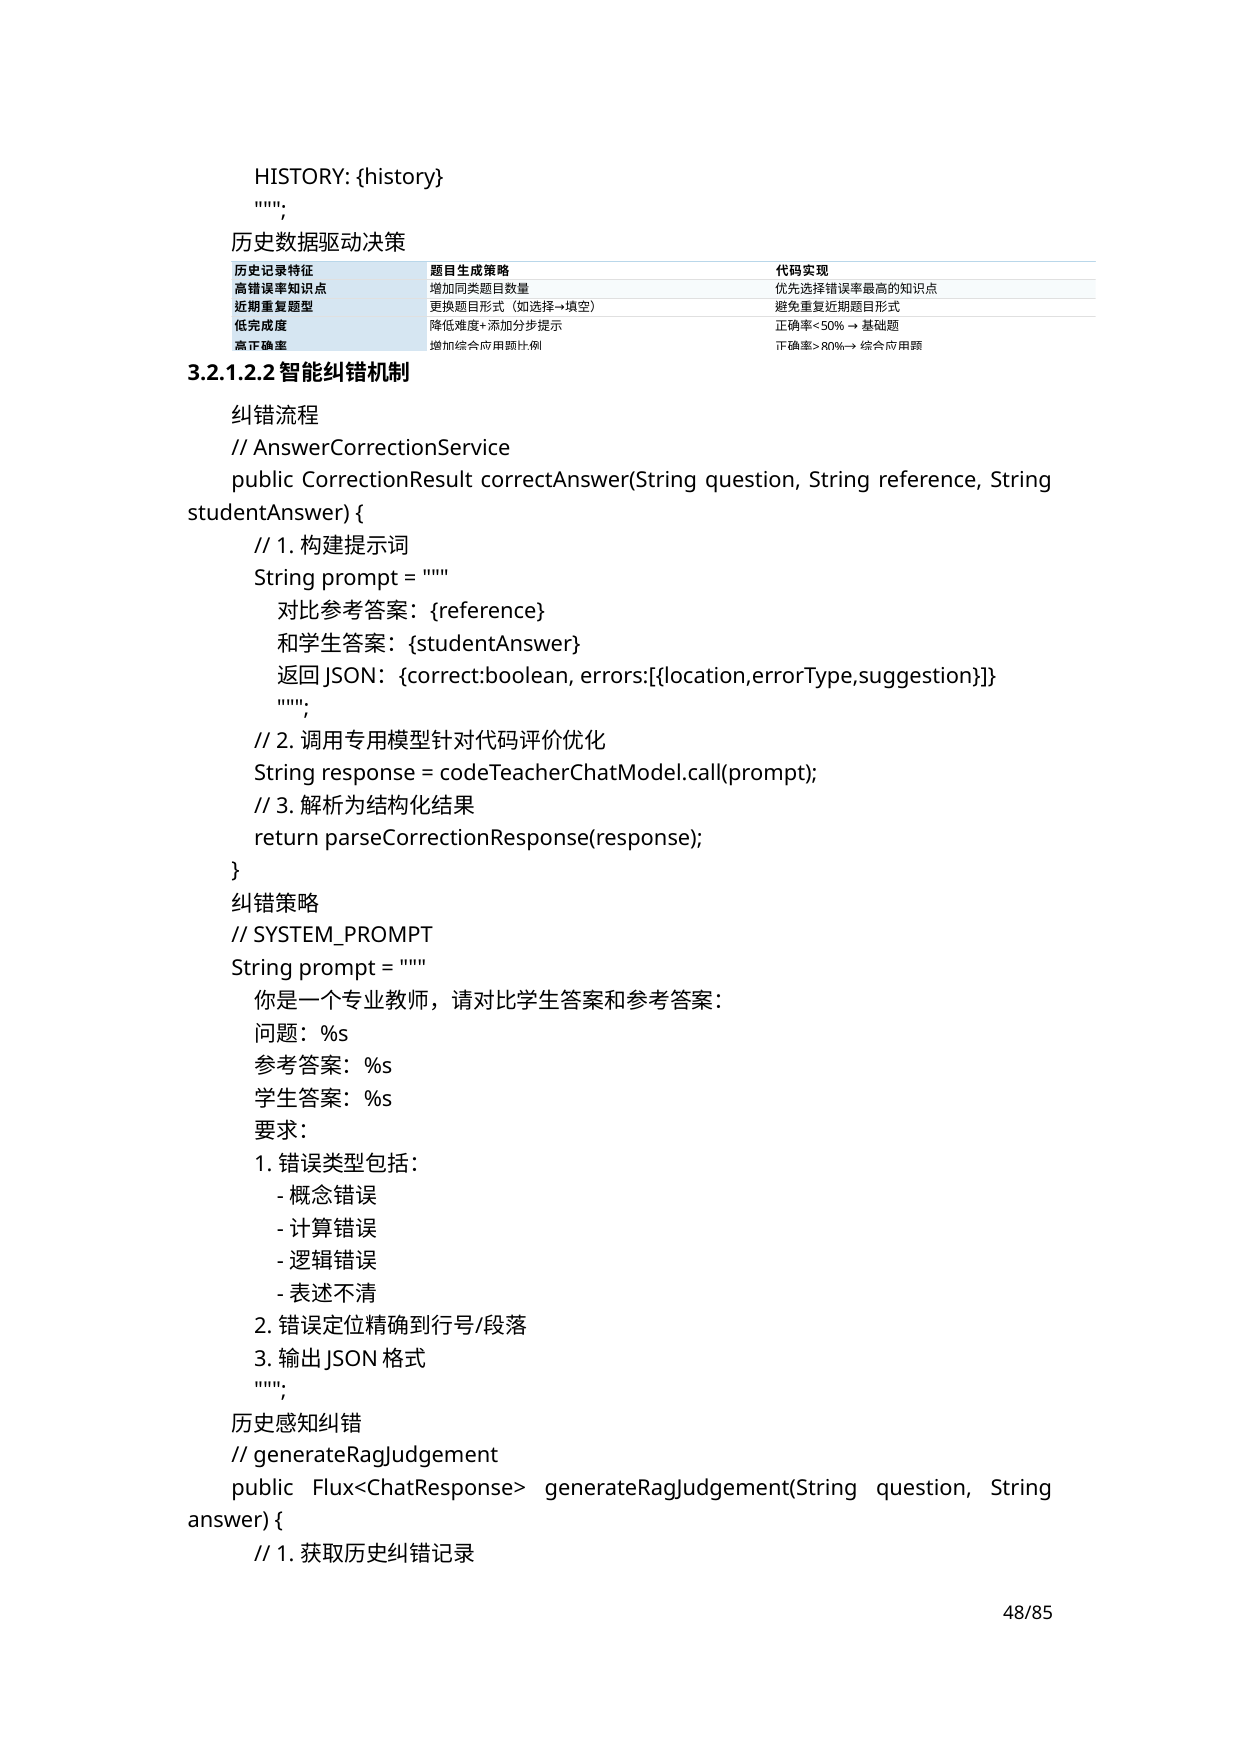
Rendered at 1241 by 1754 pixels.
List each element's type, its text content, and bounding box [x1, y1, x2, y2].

text 你是一个专业教师，请对比学生答案和参考答案： [187, 983, 1053, 1015]
text // 1. 构建提示词 [187, 528, 1053, 560]
text 2. 错误定位精确到行号/段落 [187, 1308, 1053, 1340]
text 对比参考答案：{reference} [187, 593, 1053, 625]
text 返回JSON：{correct:boolean, errors:[{location,errorType,suggestion}]} [187, 658, 1053, 690]
text } [187, 853, 1053, 885]
text - 计算错误 [187, 1210, 1053, 1243]
text 参考答案：%s [187, 1048, 1053, 1080]
text // 3. 解析为结构化结果 [187, 788, 1053, 820]
text 1. 错误类型包括： [187, 1145, 1053, 1178]
text String response = codeTeacherChatModel.call(prompt); [187, 755, 1053, 788]
text """; [187, 1373, 1053, 1405]
text public Flux<ChatResponse> generateRagJudgement(String question, String answer) { [187, 1470, 1053, 1535]
text - 逻辑错误 [187, 1243, 1053, 1275]
text 和学生答案：{studentAnswer} [187, 625, 1053, 658]
text 历史数据驱动决策​​ [187, 225, 1053, 257]
text return parseCorrectionResponse(response); [187, 820, 1053, 853]
text 纠错策略​​ [187, 885, 1053, 918]
text - 概念错误 [187, 1178, 1053, 1210]
text String prompt = """ [187, 560, 1053, 593]
text // SYSTEM_PROMPT [187, 918, 1053, 950]
subtitle 3.2.1.2.2智能纠错机制​​ [187, 355, 1053, 387]
text // generateRagJudgement [187, 1438, 1053, 1470]
text public CorrectionResult correctAnswer(String question, String reference, String studentAnswer) { [187, 463, 1053, 528]
text // 1. 获取历史纠错记录 [187, 1535, 1053, 1568]
text - 表述不清 [187, 1275, 1053, 1308]
text HISTORY: {history} [187, 160, 1053, 192]
text """; [187, 192, 1053, 225]
text String prompt = """ [187, 950, 1053, 983]
text ​​纠错流程​​ [187, 398, 1053, 430]
text 历史感知纠错​​ [187, 1405, 1053, 1438]
text 问题：%s [187, 1015, 1053, 1048]
text 要求： [187, 1113, 1053, 1145]
text 3. 输出JSON格式 [187, 1340, 1053, 1373]
text // AnswerCorrectionService [187, 430, 1053, 463]
text 学生答案：%s [187, 1080, 1053, 1113]
text """; [187, 690, 1053, 723]
text // 2. 调用专用模型针对代码评价优化 [187, 723, 1053, 755]
